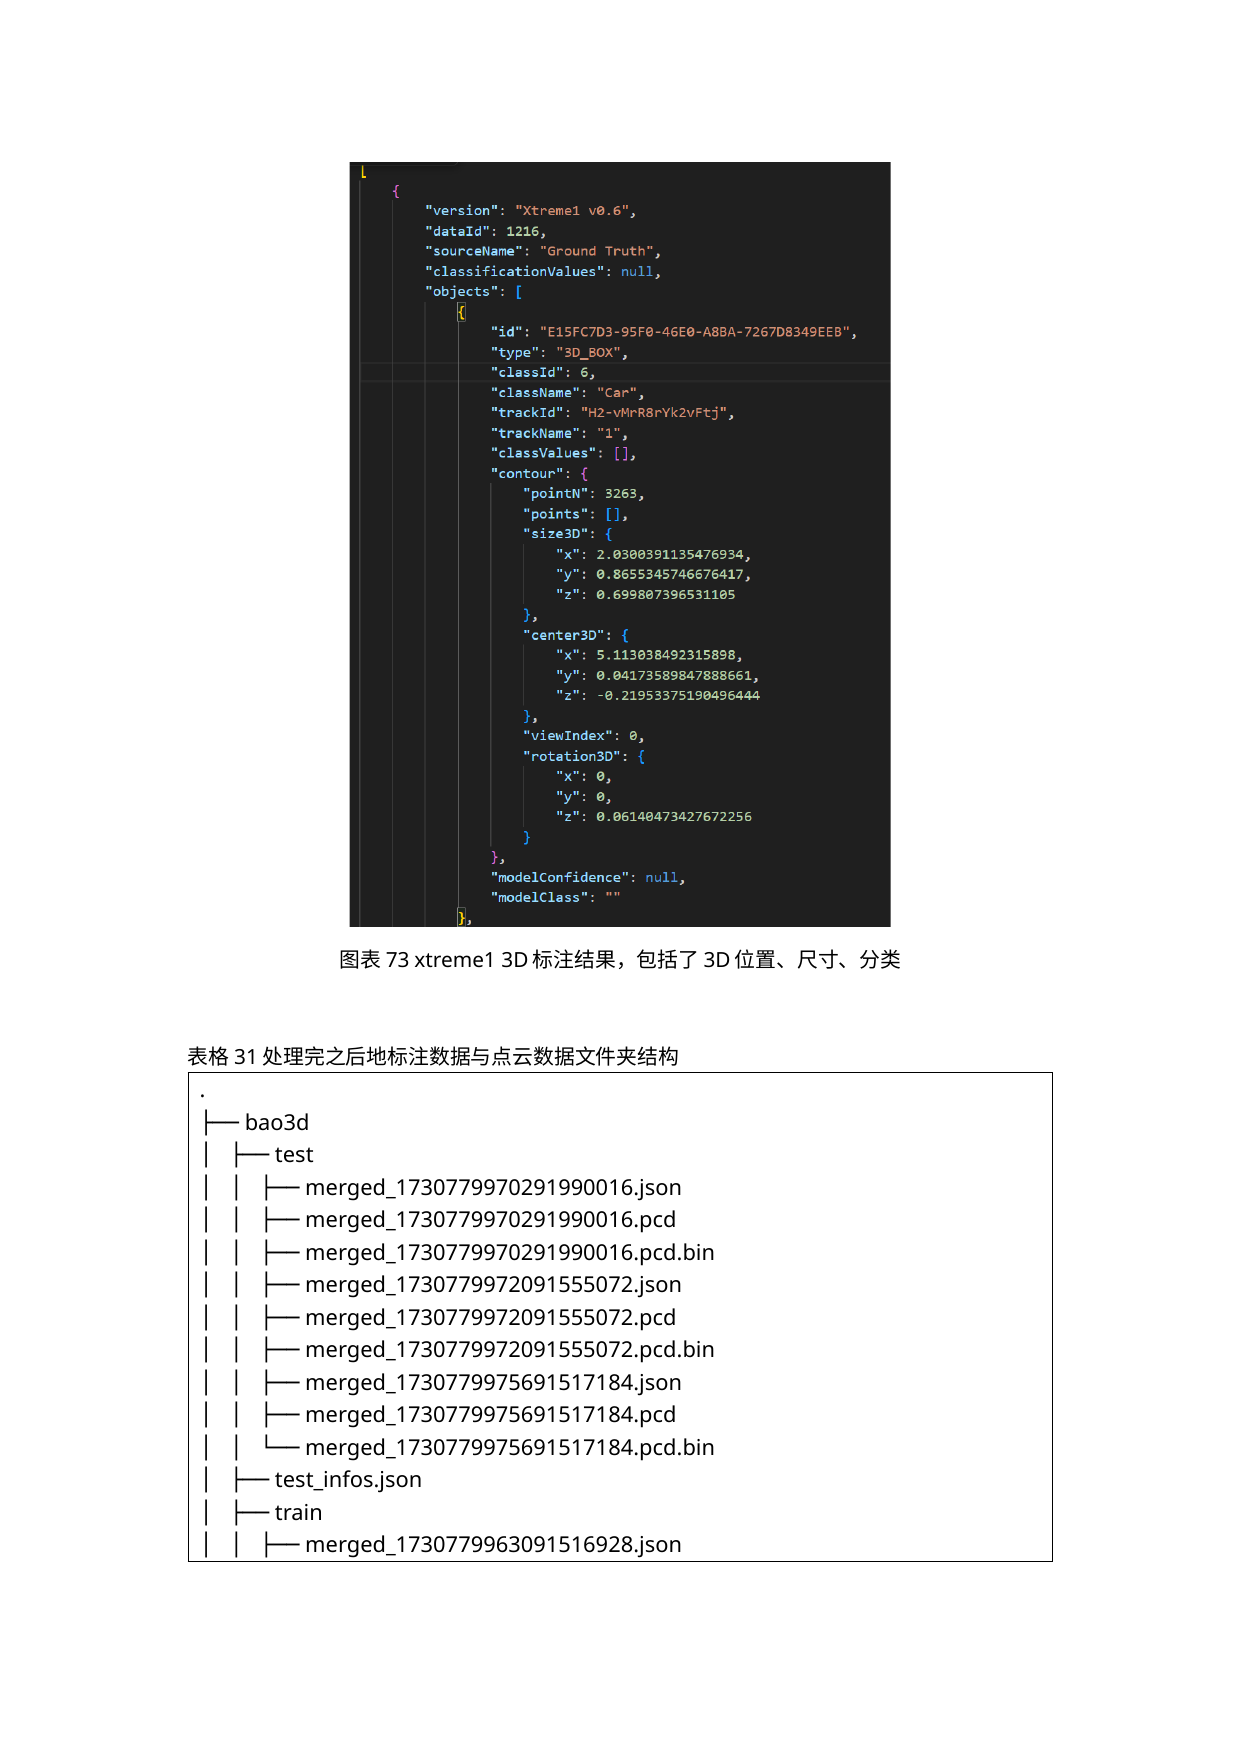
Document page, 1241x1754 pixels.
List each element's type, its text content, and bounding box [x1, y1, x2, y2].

text 图表 73 xtreme1 3D标注结果，包括了3D位置、尺寸、分类 [187, 942, 1053, 974]
text 表格 31 处理完之后地标注数据与点云数据文件夹结构 [187, 1039, 1053, 1072]
picture [349, 162, 891, 927]
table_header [189, 1073, 1052, 1561]
